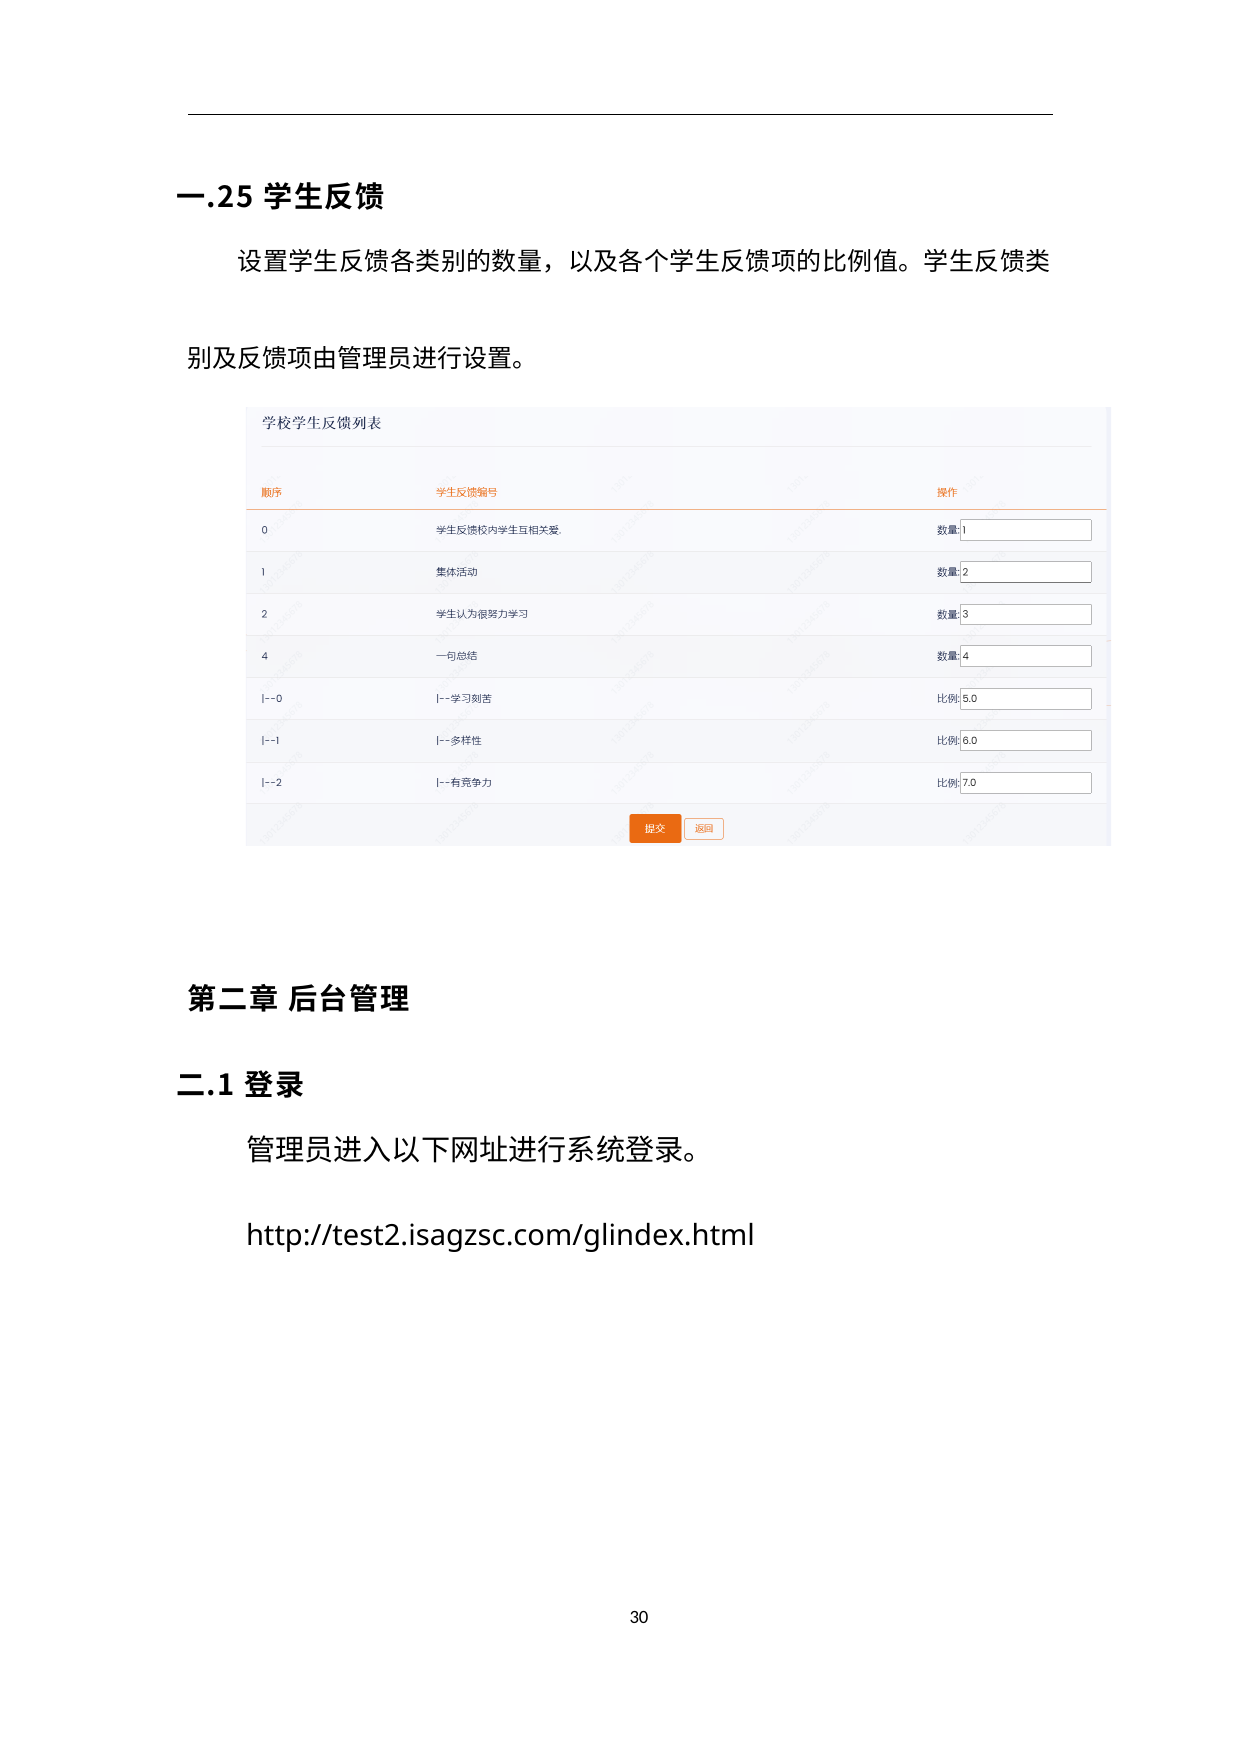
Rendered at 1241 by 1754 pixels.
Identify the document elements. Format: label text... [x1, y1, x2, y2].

subtitle 学生反馈 [176, 162, 1053, 227]
text 管理员进入以下网址进行系统登录。 [187, 1115, 1053, 1180]
subtitle 后台管理 [187, 964, 1053, 1029]
picture [245, 407, 1112, 846]
subtitle 登录 [176, 1050, 1053, 1115]
text 设置学生反馈各类别的数量，以及各个学生反馈项的比例值。学生反馈类别及反馈项由管理员进行设置。 [187, 227, 1053, 389]
text http://test2.isagzsc.com/glindex.html [187, 1201, 1053, 1266]
